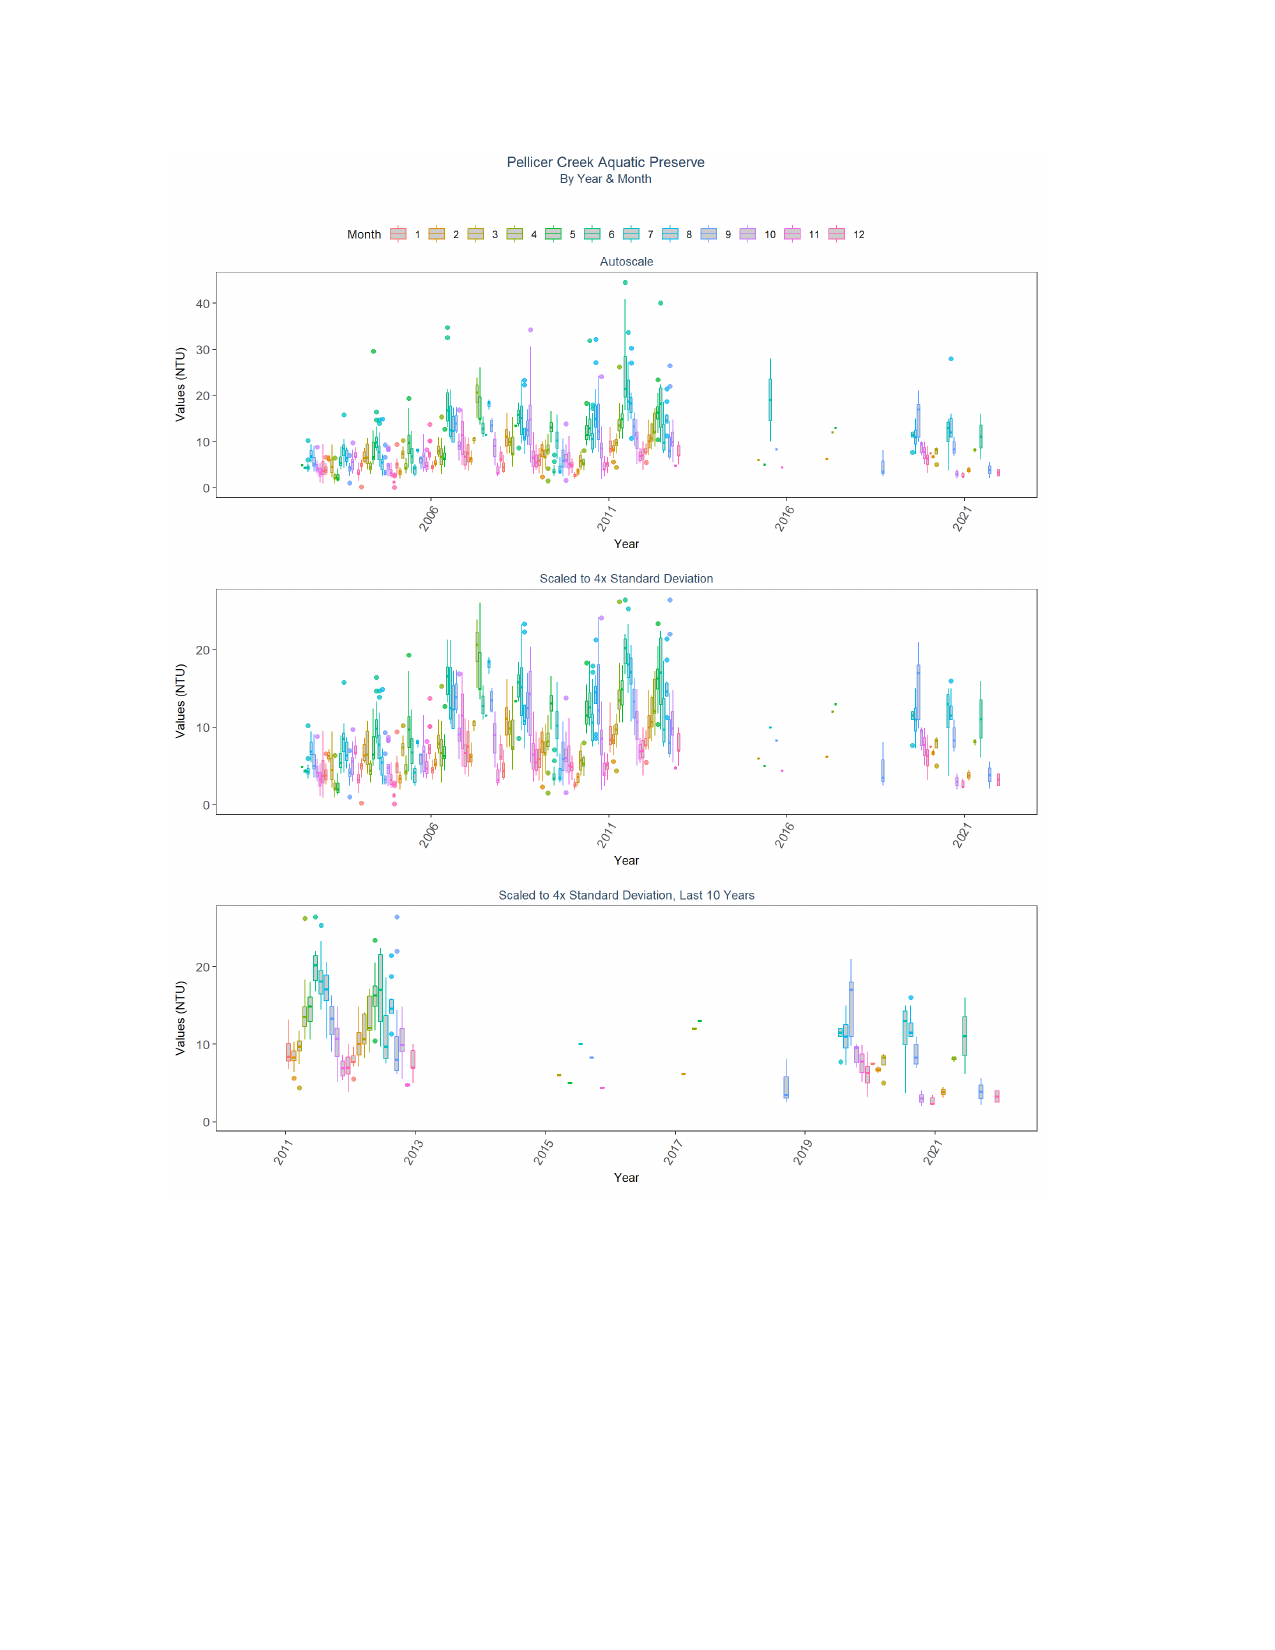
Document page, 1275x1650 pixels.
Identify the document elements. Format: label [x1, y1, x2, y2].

picture [168, 150, 1044, 1200]
